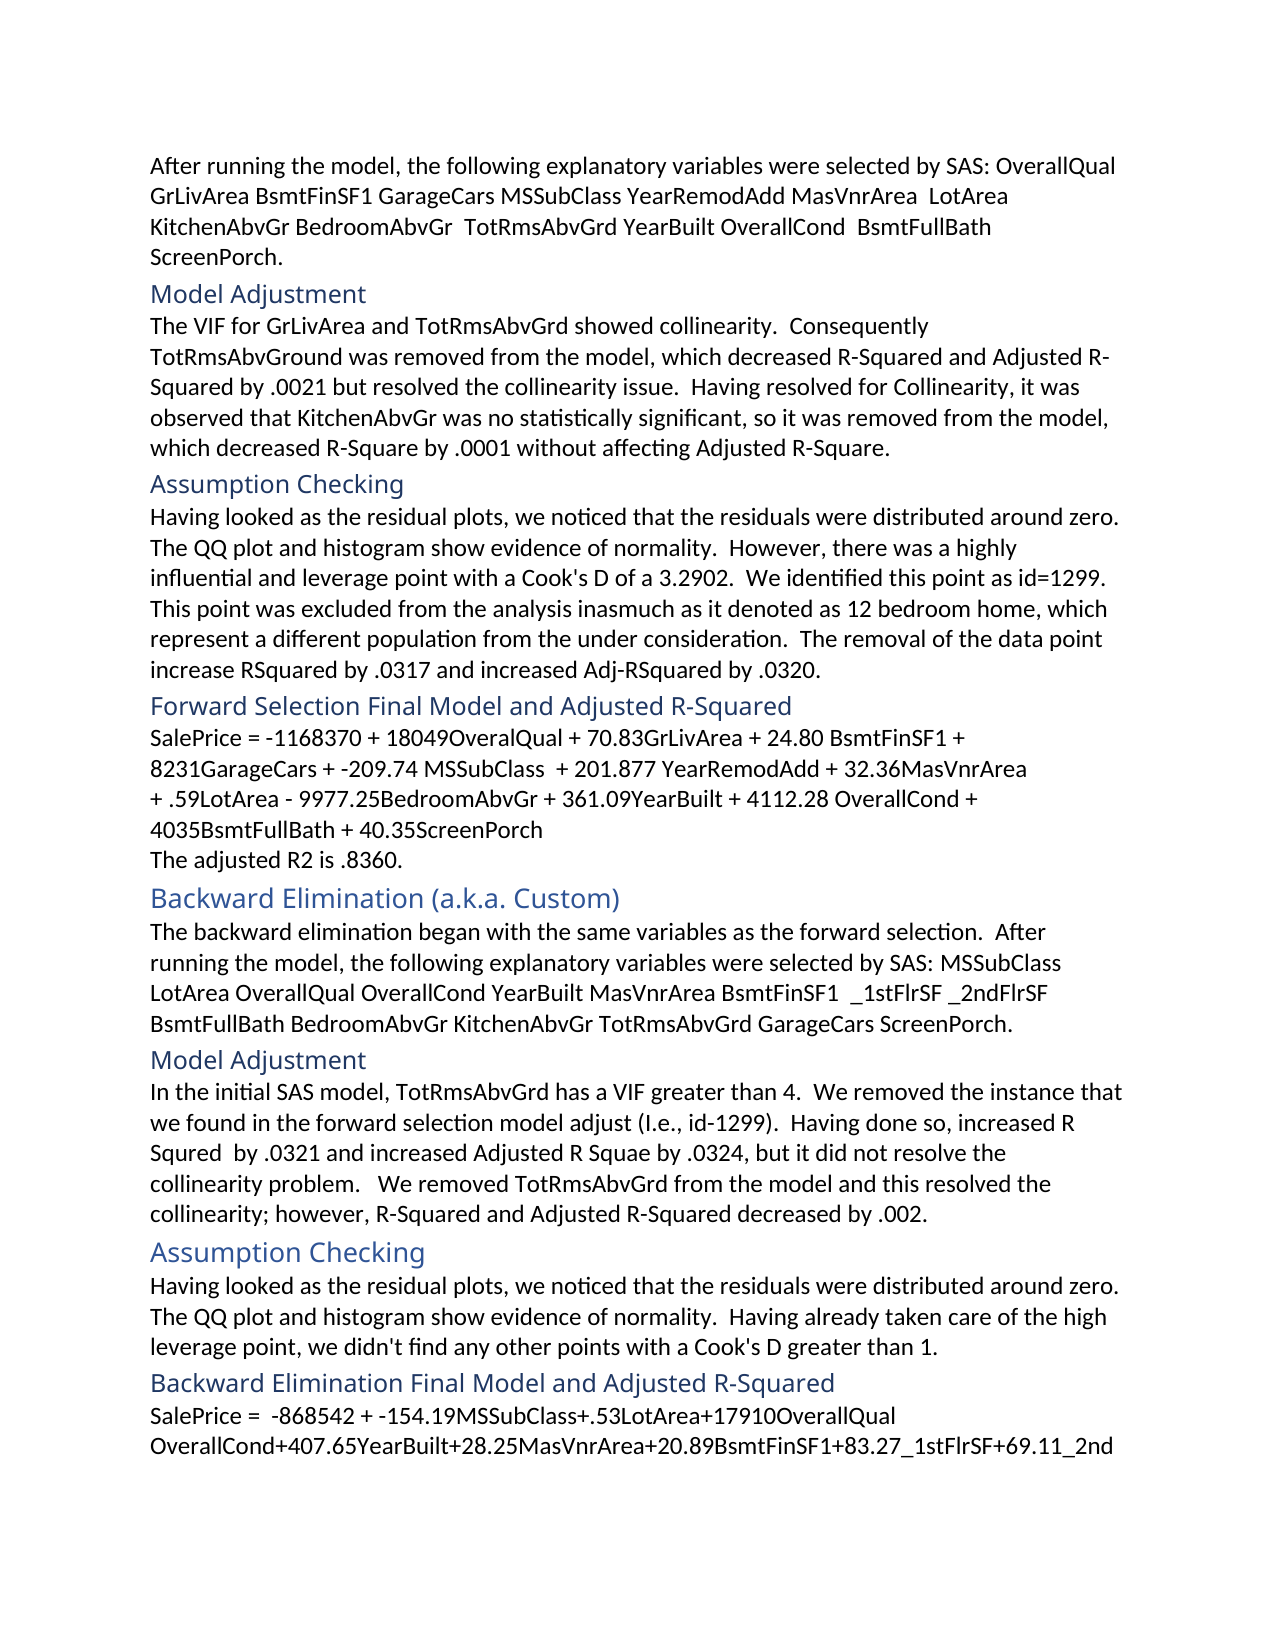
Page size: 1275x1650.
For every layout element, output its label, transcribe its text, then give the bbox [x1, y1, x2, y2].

subtitle Assumption Checking [150, 1233, 1125, 1270]
text In the initial SAS model, TotRmsAbvGrd has a VIF greater than 4. We removed the instance that we found in the forward selection model adjust (I.e., id-1299). Having done so, increased R Squred by .0321 and increased Adjusted R Squae by .0324, but it did not resolve the collinearity problem. We removed TotRmsAbvGrd from the model and this resolved the collinearity; however, R-Squared and Adjusted R-Squared decreased by .002. [150, 1076, 1125, 1229]
text The VIF for GrLivArea and TotRmsAbvGrd showed collinearity. Consequently TotRmsAbvGround was removed from the model, which decreased R-Squared and Adjusted R-Squared by .0021 but resolved the collinearity issue. Having resolved for Collinearity, it was observed that KitchenAbvGr was no statistically significant, so it was removed from the model, which decreased R-Square by .0001 without affecting Adjusted R-Square. [150, 310, 1125, 463]
subtitle Backward Elimination (a.k.a. Custom) [150, 879, 1125, 916]
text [150, 1400, 1125, 1461]
subtitle Backward Elimination Final Model and Adjusted R-Squared [150, 1366, 1125, 1400]
text The adjusted R2 is .8360. [150, 844, 1125, 875]
text SalePrice = -1168370 + 18049OveralQual + 70.83GrLivArea + 24.80 BsmtFinSF1 + 8231GarageCars + -209.74 MSSubClass + 201.877 YearRemodAdd + 32.36MasVnrArea + .59LotArea - 9977.25BedroomAbvGr + 361.09YearBuilt + 4112.28 OverallCond + 4035BsmtFullBath + 40.35ScreenPorch [150, 722, 1125, 844]
text The backward elimination began with the same variables as the forward selection. After running the model, the following explanatory variables were selected by SAS: MSSubClass LotArea OverallQual OverallCond YearBuilt MasVnrArea BsmtFinSF1 _1stFlrSF _2ndFlrSF BsmtFullBath BedroomAbvGr KitchenAbvGr TotRmsAbvGrd GarageCars ScreenPorch. [150, 916, 1125, 1038]
subtitle Assumption Checking [150, 467, 1125, 501]
subtitle Model Adjustment [150, 276, 1125, 310]
subtitle Forward Selection Final Model and Adjusted R-Squared [150, 688, 1125, 722]
text After running the model, the following explanatory variables were selected by SAS: OverallQual GrLivArea BsmtFinSF1 GarageCars MSSubClass YearRemodAdd MasVnrArea LotArea KitchenAbvGr BedroomAbvGr TotRmsAbvGrd YearBuilt OverallCond BsmtFullBath ScreenPorch. [150, 150, 1125, 272]
text Having looked as the residual plots, we noticed that the residuals were distributed around zero. The QQ plot and histogram show evidence of normality. Having already taken care of the high leverage point, we didn't find any other points with a Cook's D greater than 1. [150, 1270, 1125, 1362]
subtitle Model Adjustment [150, 1042, 1125, 1076]
text Having looked as the residual plots, we noticed that the residuals were distributed around zero. The QQ plot and histogram show evidence of normality. However, there was a highly influential and leverage point with a Cook's D of a 3.2902. We identified this point as id=1299. This point was excluded from the analysis inasmuch as it denoted as 12 bedroom home, which represent a different population from the under consideration. The removal of the data point increase RSquared by .0317 and increased Adj-RSquared by .0320. [150, 501, 1125, 684]
